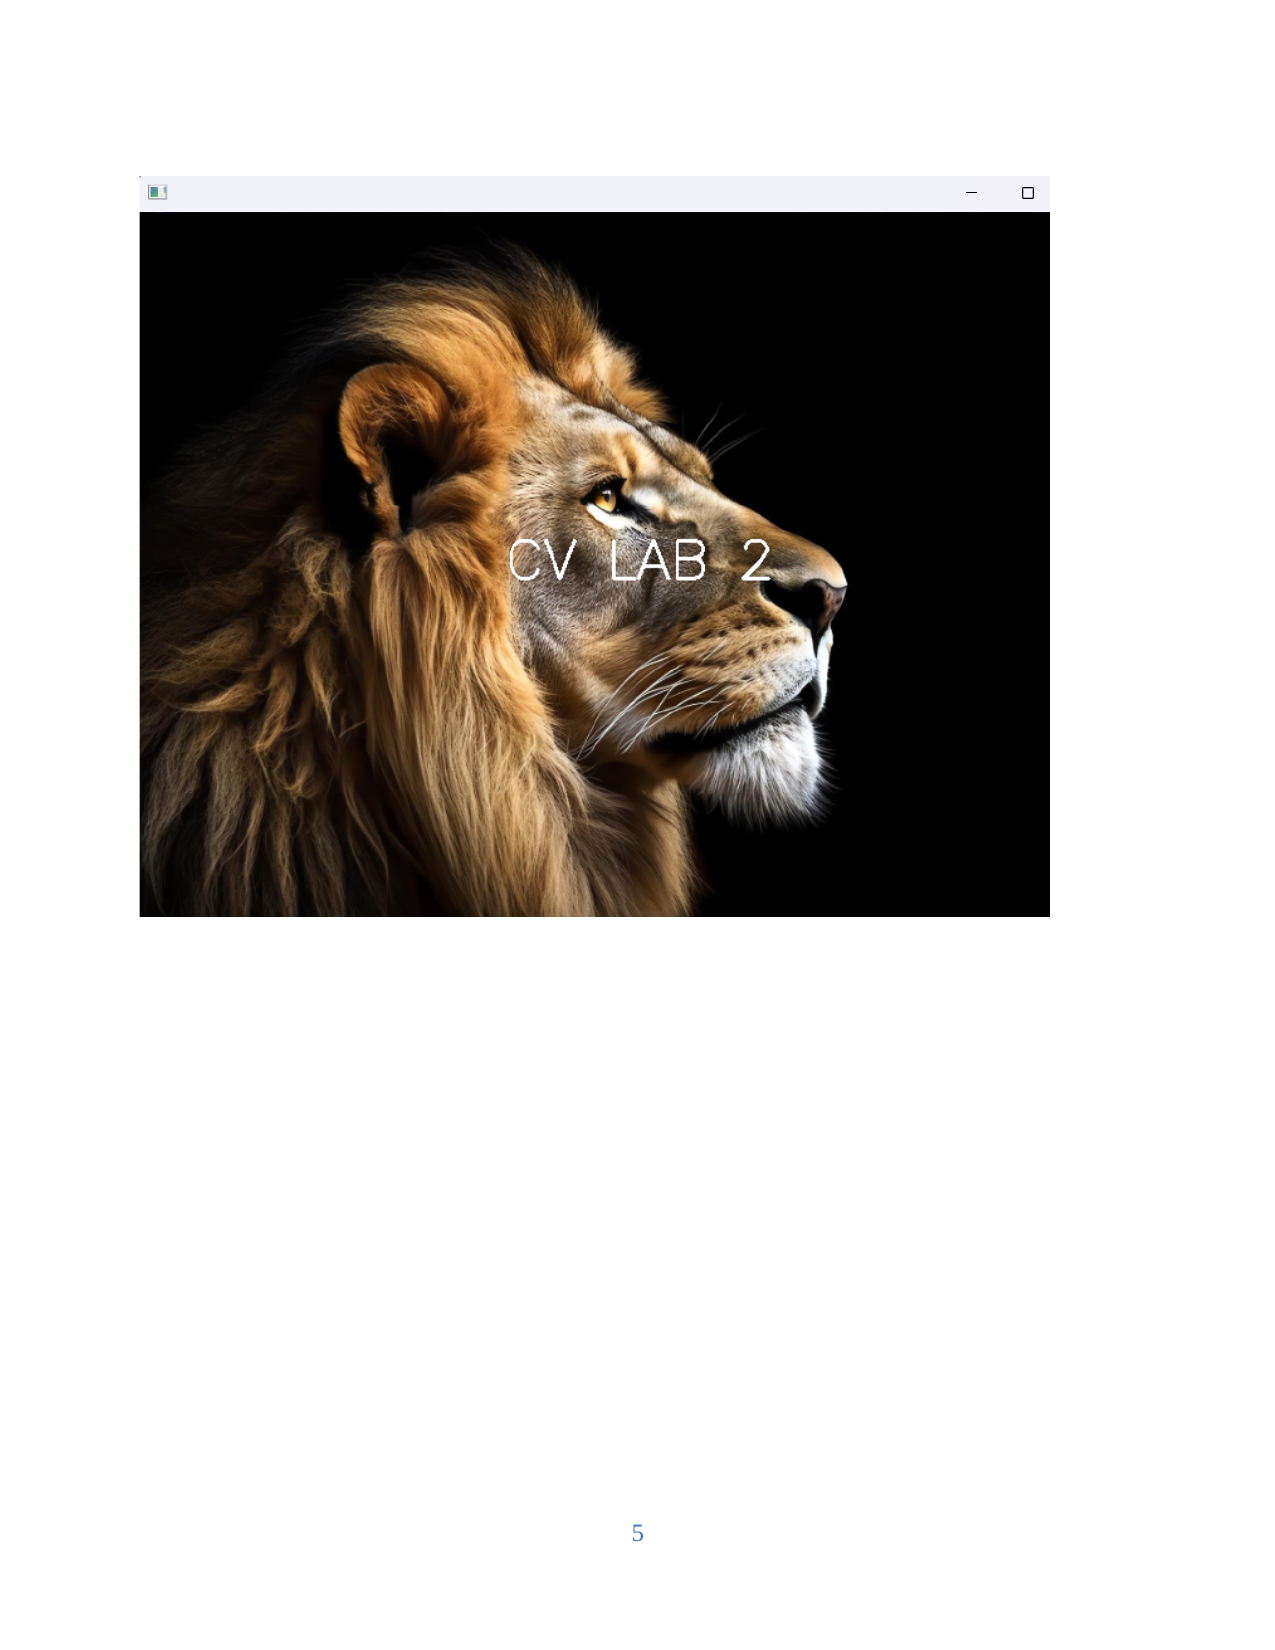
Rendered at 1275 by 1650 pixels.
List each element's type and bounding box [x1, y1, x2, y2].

picture [139, 176, 1050, 917]
